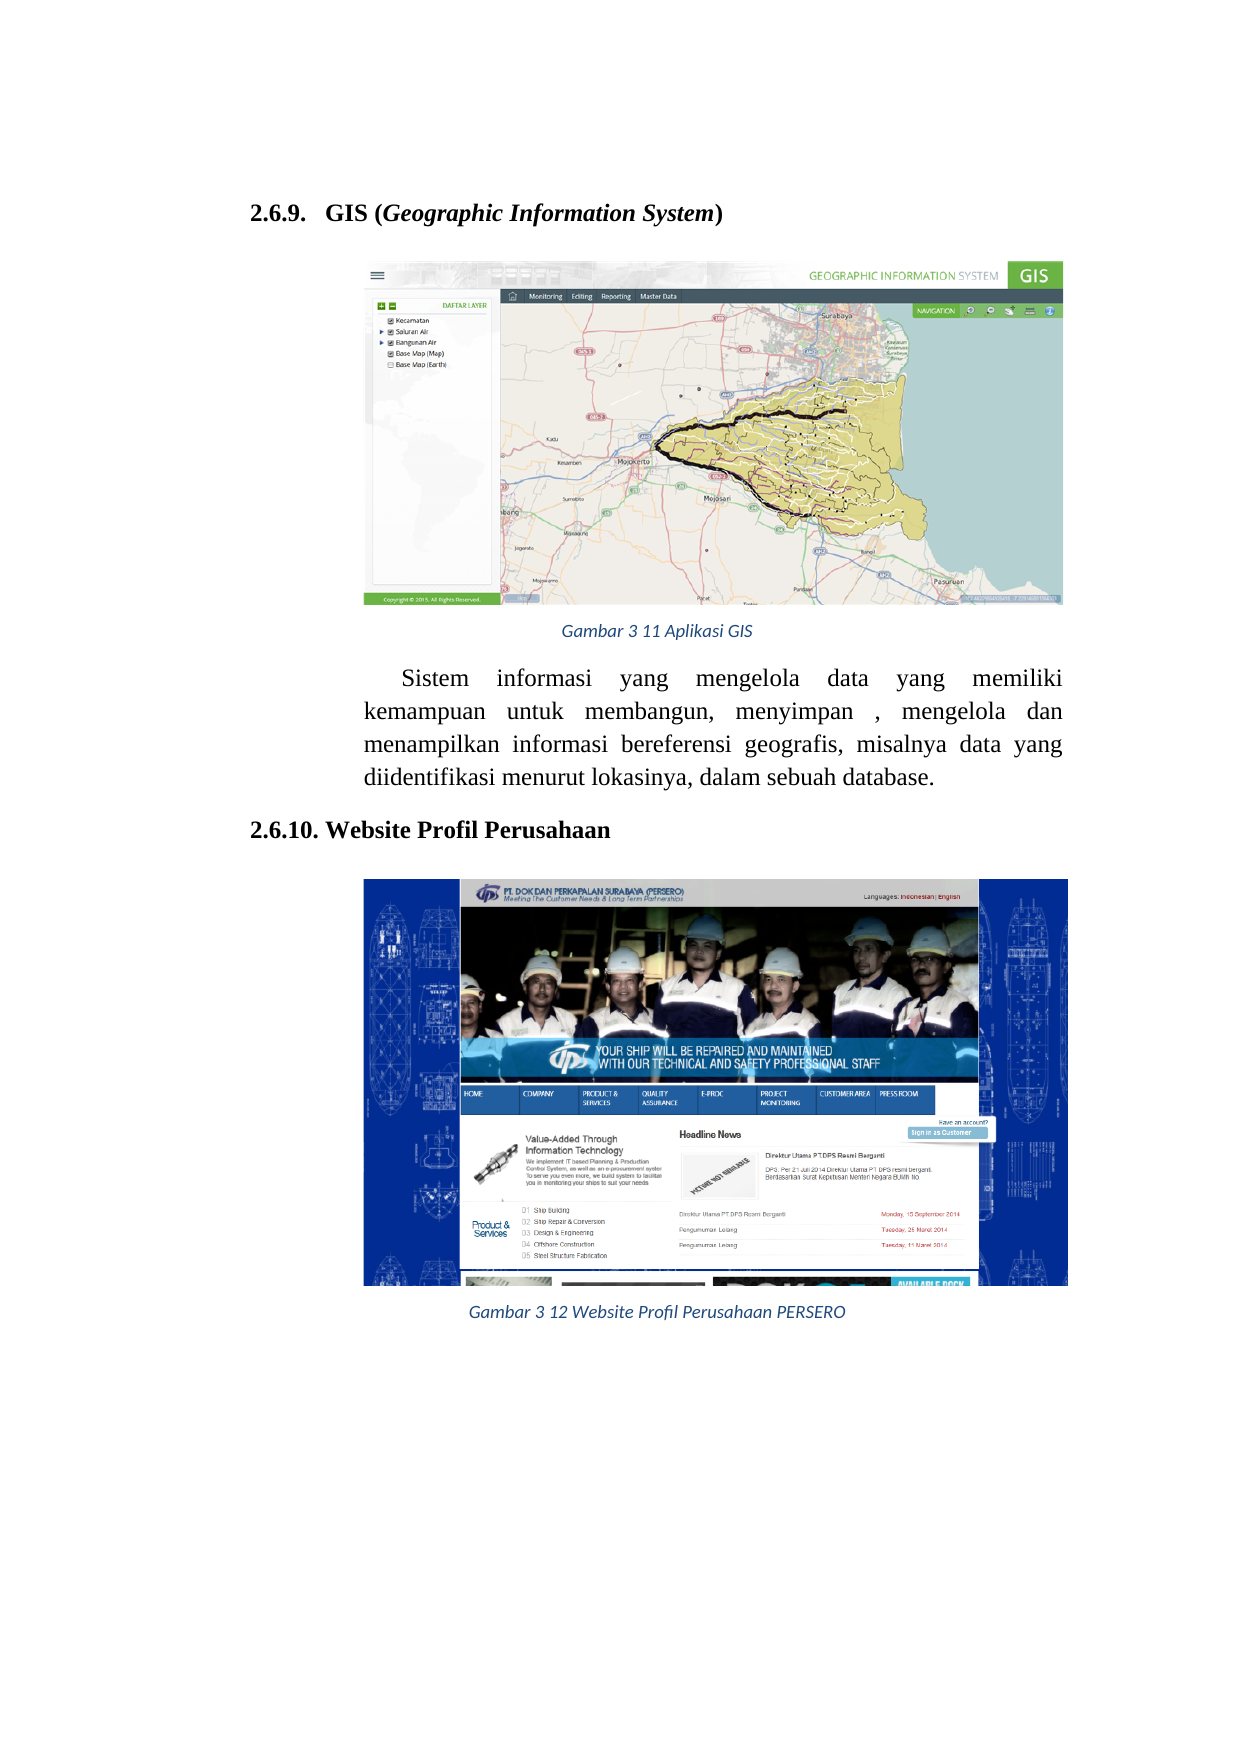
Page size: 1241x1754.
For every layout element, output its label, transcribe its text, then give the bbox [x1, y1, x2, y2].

text Sistem informasi yang mengelola data yang memiliki kemampuan untuk membangun, menyimpan , mengelola dan menampilkan informasi bereferensi geografis, misalnya data yang diidentifikasi menurut lokasinya, dalam sebuah database. [363, 663, 1063, 791]
text Gambar 3 12 Website Profil Perusahaan PERSERO [251, 1300, 1063, 1323]
picture [363, 879, 1068, 1286]
picture [363, 261, 1064, 605]
text Gambar 3 11 Aplikasi GIS [251, 619, 1063, 642]
list Website Profil Perusahaan [250, 816, 1063, 844]
list GIS (Geographic Information System) [250, 198, 1063, 227]
